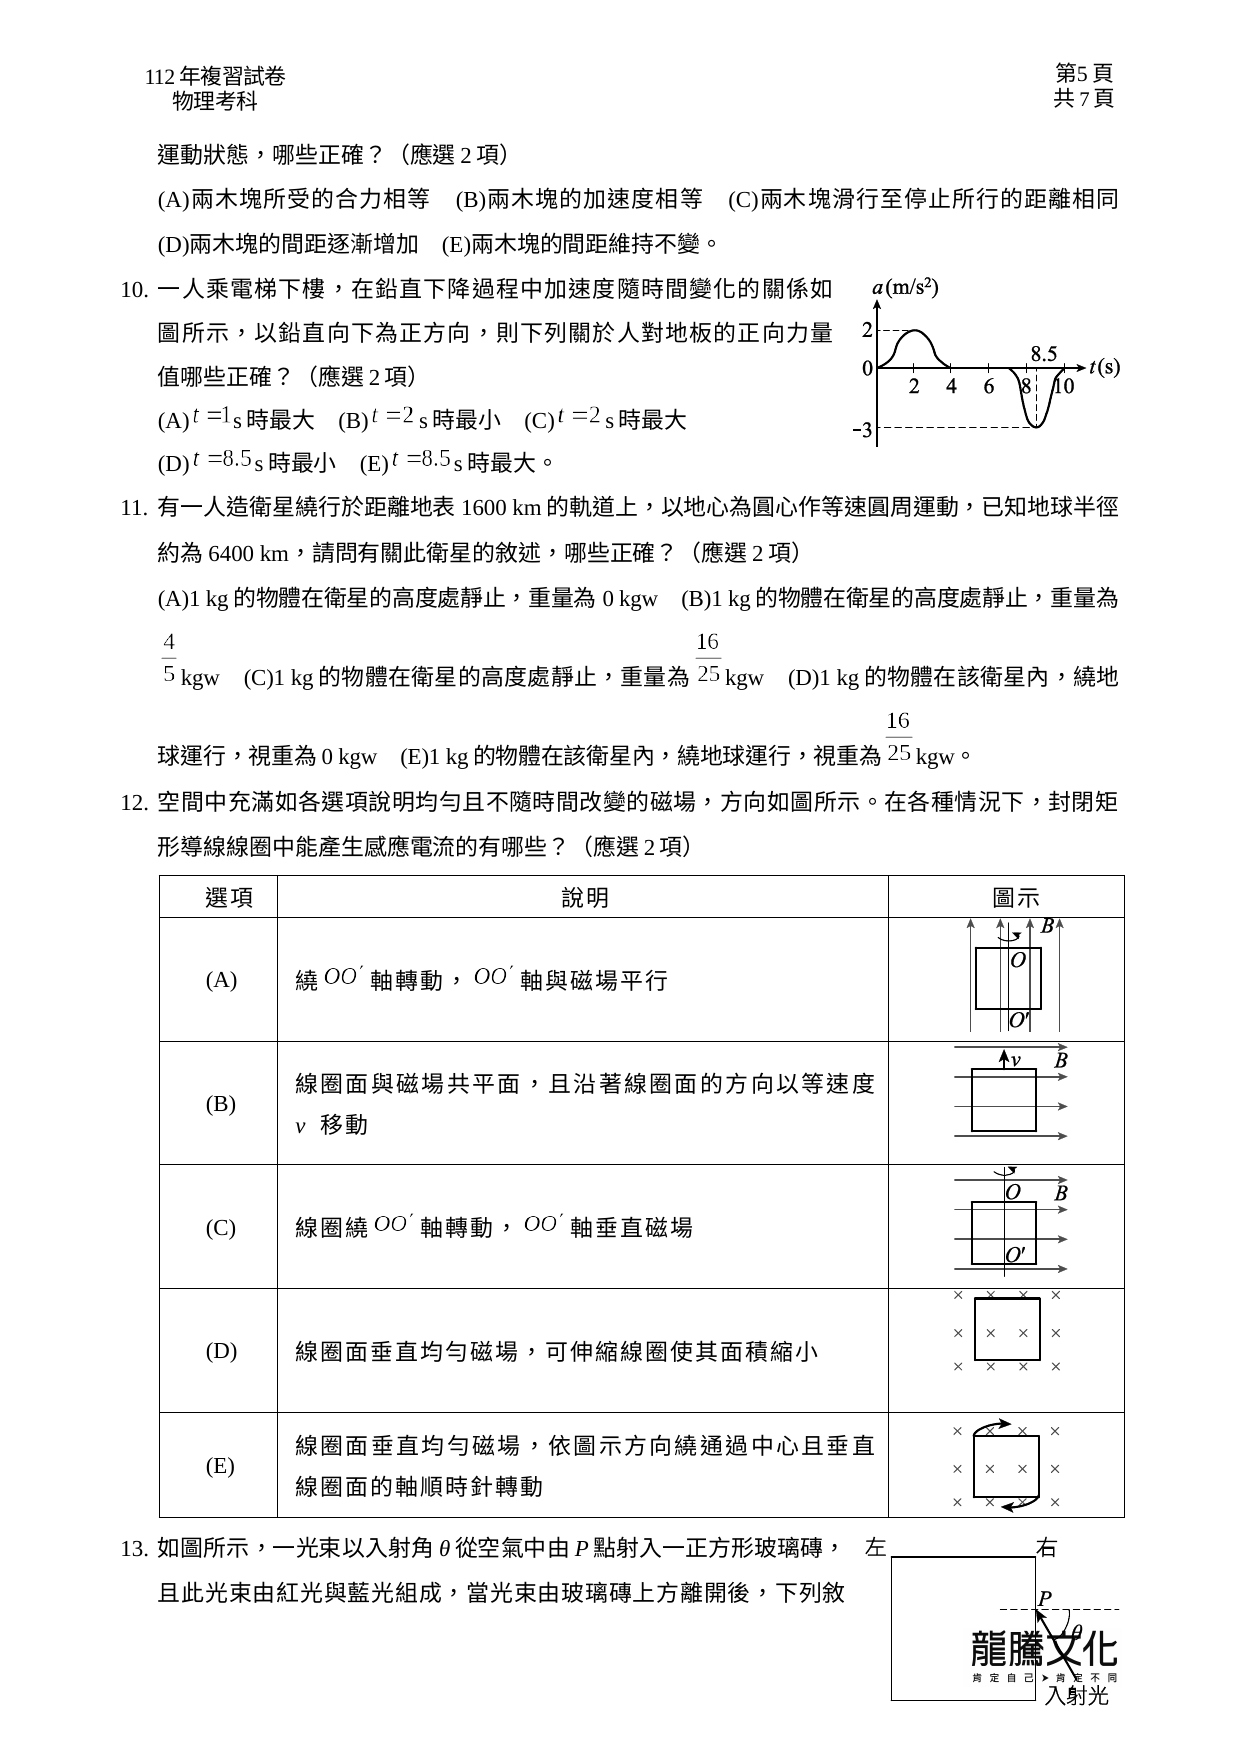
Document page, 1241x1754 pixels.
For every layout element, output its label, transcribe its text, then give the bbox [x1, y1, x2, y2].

table_cell (C) [160, 1165, 277, 1288]
picture [1036, 1628, 1123, 1687]
picture [963, 1628, 1035, 1687]
table_cell 線圈面與磁場共平面，且沿著線圈面的方向以等速度v移動 [278, 1042, 888, 1164]
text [120, 1530, 1120, 1608]
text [120, 136, 1120, 259]
table_cell (A) [160, 918, 277, 1041]
picture [1049, 1628, 1064, 1638]
table_header 選項 [160, 876, 277, 917]
table_cell [889, 1289, 1124, 1412]
table_cell 線圈面垂直均勻磁場，可伸縮線圈使其面積縮小 [278, 1289, 888, 1412]
table_cell [889, 1165, 1124, 1288]
table_cell 線圈面垂直均勻磁場，依圖示方向繞通過中心且垂直線圈面的軸順時針轉動 [278, 1413, 888, 1517]
text 12. 空間中充滿如各選項說明均勻且不隨時間改變的磁場，方向如圖所示。在各種情況下，封閉矩形導線線圈中能產生感應電流的有哪些？（應選2項） [120, 784, 1120, 862]
text 11. 有一人造衛星繞行於距離地表1600 km的軌道上，以地心為圓心作等速圓周運動，已知地球半徑約為6400 km，請問有關此衛星的敘述，哪些正確？（應選2項） (A)1 kg的物體在衛星的高度處靜止，重量為0 kgw (B)1 kg的物體在衛星的高度處靜止，重量為kgw (C)1 kg的物體在衛星的高度處靜止，重量為kgw (D)1 kg的物體在該衛星內，繞地球運行，視重為0 kgw (E)1 kg的物體在該衛星內，繞地球運行，視重為kgw。 [120, 489, 1120, 771]
table_header 說明 [278, 876, 888, 917]
table_cell [889, 918, 1124, 1041]
table_cell [889, 1413, 1124, 1517]
table_cell 線圈繞軸轉動，軸垂直磁場 [278, 1165, 888, 1288]
table_cell 繞軸轉動，軸與磁場平行 [278, 918, 888, 1041]
table_cell (D) [160, 1289, 277, 1412]
table_cell (B) [160, 1042, 277, 1164]
text 10. 一人乘電梯下樓，在鉛直下降過程中加速度隨時間變化的關係如圖所示，以鉛直向下為正方向，則下列關於人對地板的正向力量值哪些正確？（應選2項） (A)s時最大 (B)s時最小 (C)s時最大 (D)s時最小 (E)s時最大。 [120, 271, 1120, 478]
table_cell (E) [160, 1413, 277, 1517]
table_cell [889, 1042, 1124, 1164]
table_header 圖示 [889, 876, 1124, 917]
